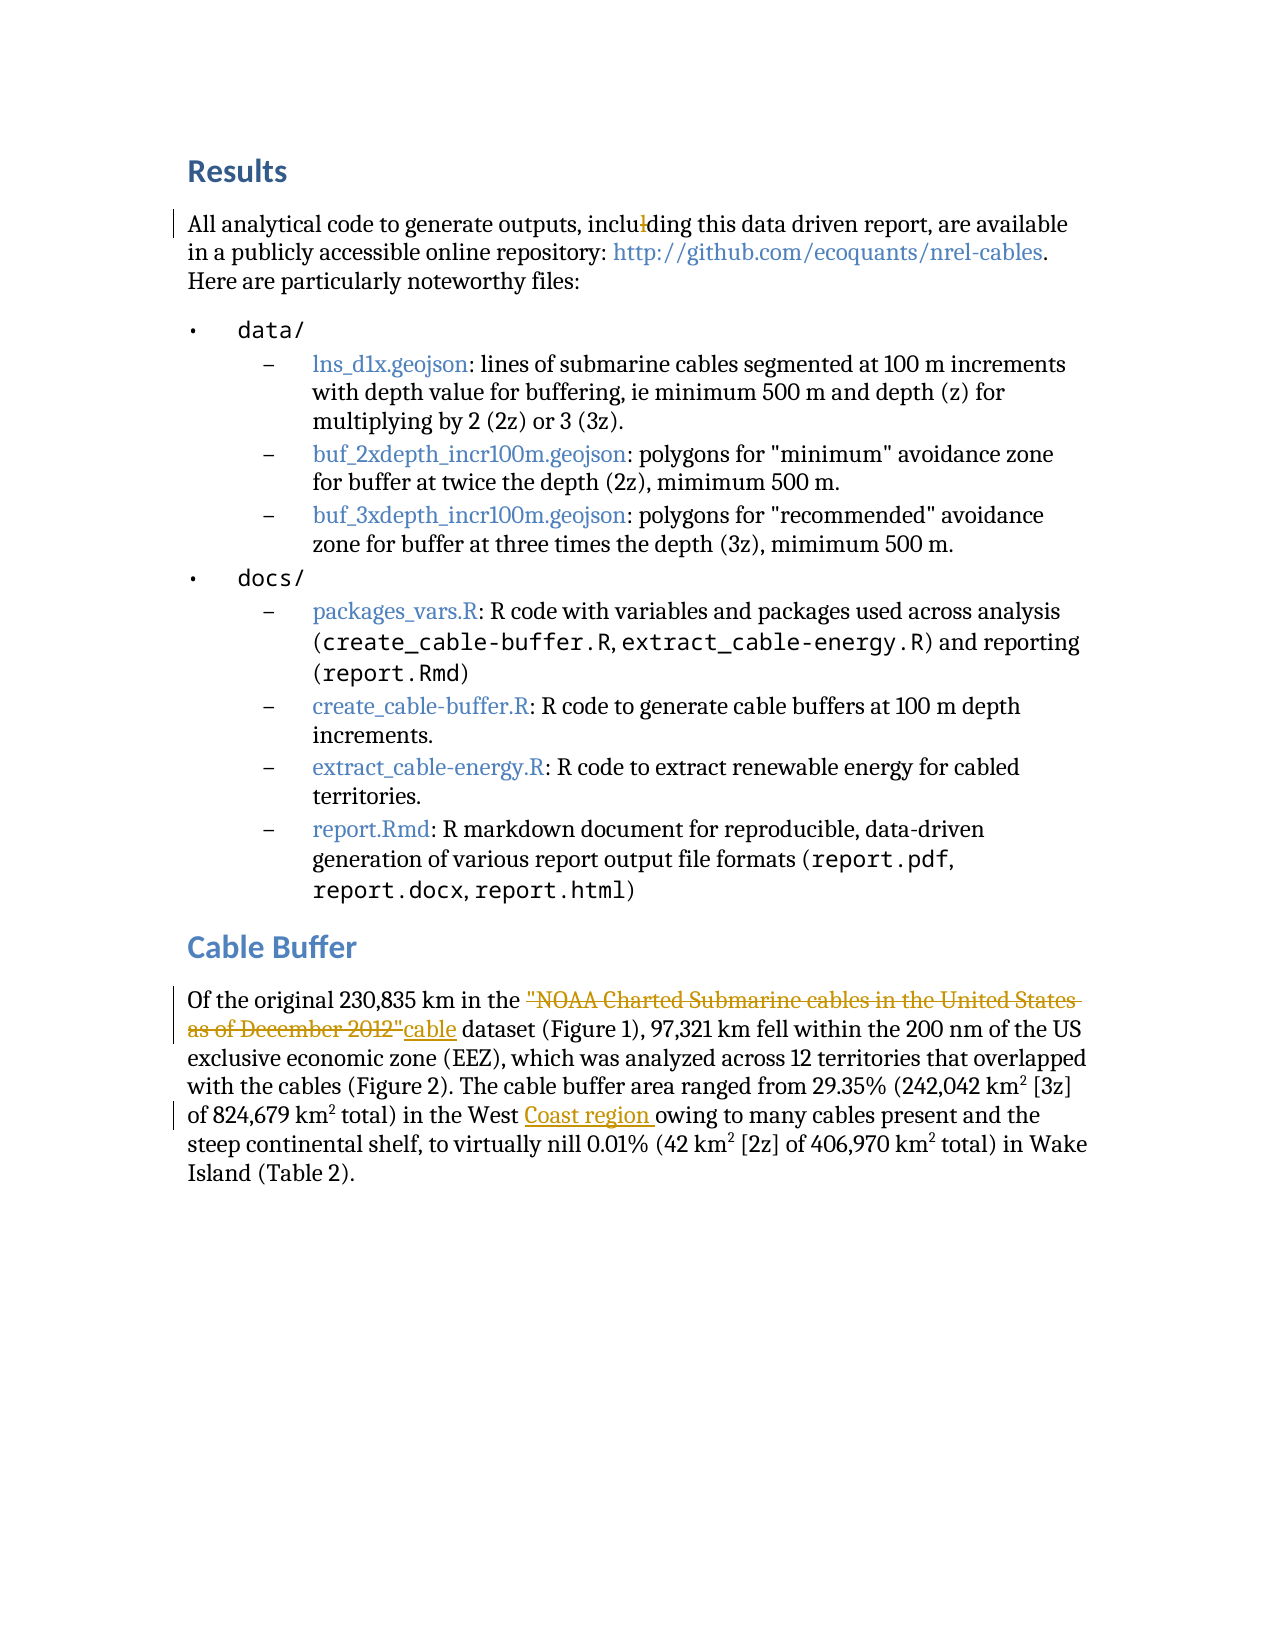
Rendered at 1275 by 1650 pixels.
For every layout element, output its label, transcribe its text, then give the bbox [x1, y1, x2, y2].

list report.Rmd: R markdown document for reproducible, data-driven generation of various report output file formats (report.pdf, report.docx, report.html) [262, 814, 1087, 906]
list create_cable-buffer.R: R code to generate cable buffers at 100 m depth increments. [262, 692, 1087, 749]
subtitle Results [187, 150, 1087, 191]
list extract_cable-energy.R: R code to extract renewable energy for cabled territories. [262, 753, 1087, 811]
text All analytical code to generate outputs, including this data driven report, are available in a publicly accessible online repository: http://github.com/ecoquants/nrel-cables. Here are particularly noteworthy files: [187, 209, 1087, 296]
list packages_vars.R: R code with variables and packages used across analysis (create_cable-buffer.R, extract_cable-energy.R) and reporting (report.Rmd) [262, 597, 1087, 688]
subtitle Cable Buffer [187, 927, 1087, 967]
list buf_2xdepth_incr100m.geojson: polygons for "minimum" avoidance zone for buffer at twice the depth (2z), mimimum 500 m. [262, 439, 1087, 497]
list docs/ [187, 562, 1087, 593]
list lns_d1x.geojson: lines of submarine cables segmented at 100 m increments with depth value for buffering, ie minimum 500 m and depth (z) for multiplying by 2 (2z) or 3 (3z). [262, 349, 1087, 436]
list data/ [187, 314, 1087, 346]
list buf_3xdepth_incr100m.geojson: polygons for "recommended" avoidance zone for buffer at three times the depth (3z), mimimum 500 m. [262, 501, 1087, 558]
text Of the original 230,835 km in the dataset (Figure 1), 97,321 km fell within the 200 nm of the US exclusive economic zone (EEZ), which was analyzed across 12 territories that overlapped with the cables (Figure 2). The cable buffer area ranged from 29.35% (242,042 km2 [3z] of 824,679 km2 total) in the West owing to many cables present and the steep continental shelf, to virtually nill 0.01% (42 km2 [2z] of 406,970 km2 total) in Wake Island (Table 2). [187, 986, 1087, 1187]
